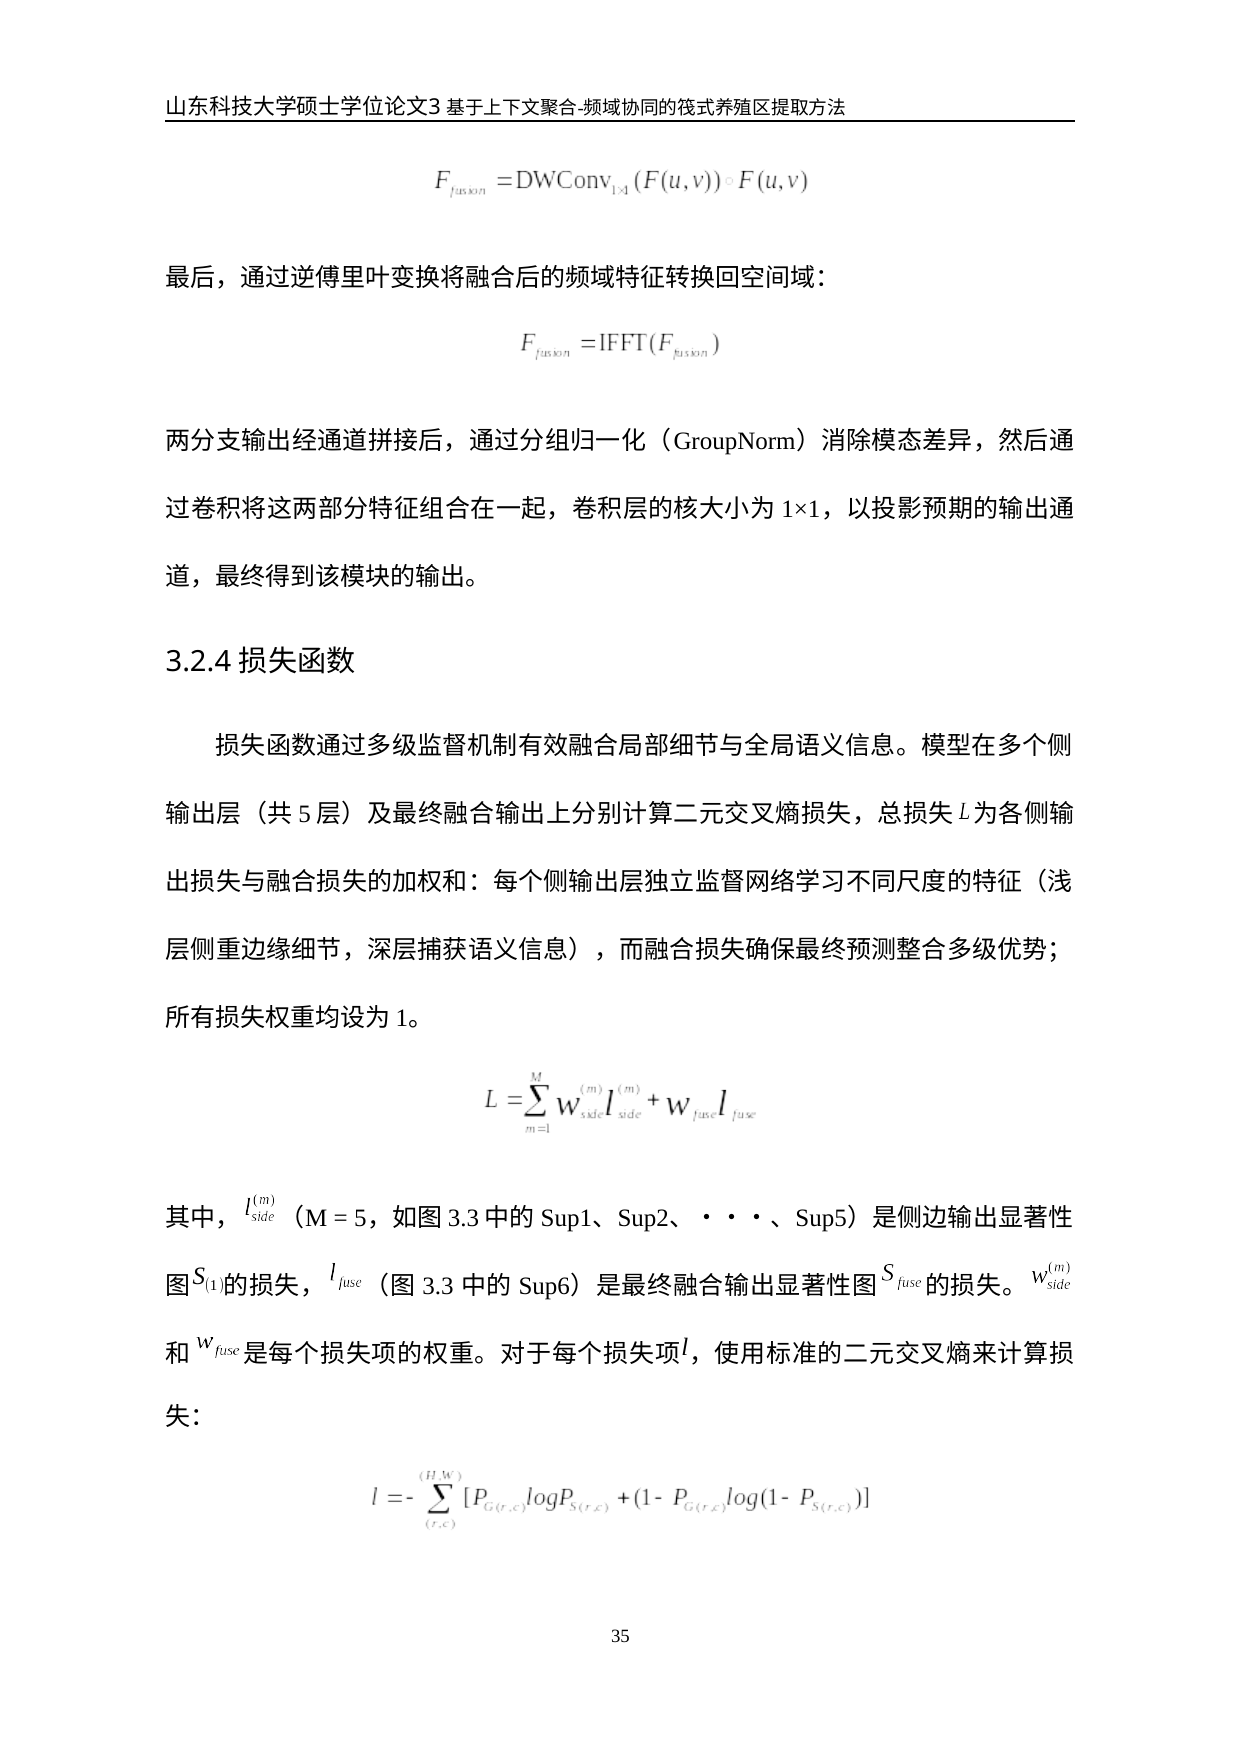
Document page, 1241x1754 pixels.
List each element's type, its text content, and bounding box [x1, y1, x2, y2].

subtitle 3.2.4 损失函数 [165, 625, 1075, 693]
text 损失函数通过多级监督机制有效融合局部细节与全局语义信息。模型在多个侧输出层（共5层）及最终融合输出上分别计算二元交叉熵损失，总损失为各侧输出损失与融合损失的加权和：每个侧输出层独立监督网络学习不同尺度的特征（浅层侧重边缘细节，深层捕获语义信息），而融合损失确保最终预测整合多级优势；所有损失权重均设为1。 [165, 710, 1075, 1049]
text 两分支输出经通道拼接后，通过分组归一化（GroupNorm）消除模态差异，然后通过卷积将这两部分特征组合在一起，卷积层的核大小为1×1，以投影预期的输出通道，最终得到该模块的输出。 [165, 404, 1075, 608]
text (3.6) [165, 164, 1075, 225]
text 其中，（M = 5，如图3.3中的 Sup1、Sup2、・・・、Sup5）是侧边输出显著性图的损失，（图 3.3 中的 Sup6）是最终融合输出显著性图的损失。和是每个损失项的权重。对于每个损失项，使用标准的二元交叉熵来计算损失： [165, 1177, 1075, 1449]
text 最后，通过逆傅里叶变换将融合后的频域特征转换回空间域： [165, 242, 1075, 309]
text (3.8) [165, 1067, 1075, 1160]
text (3.7) [165, 327, 1075, 387]
text (3.9) [165, 1466, 1075, 1557]
